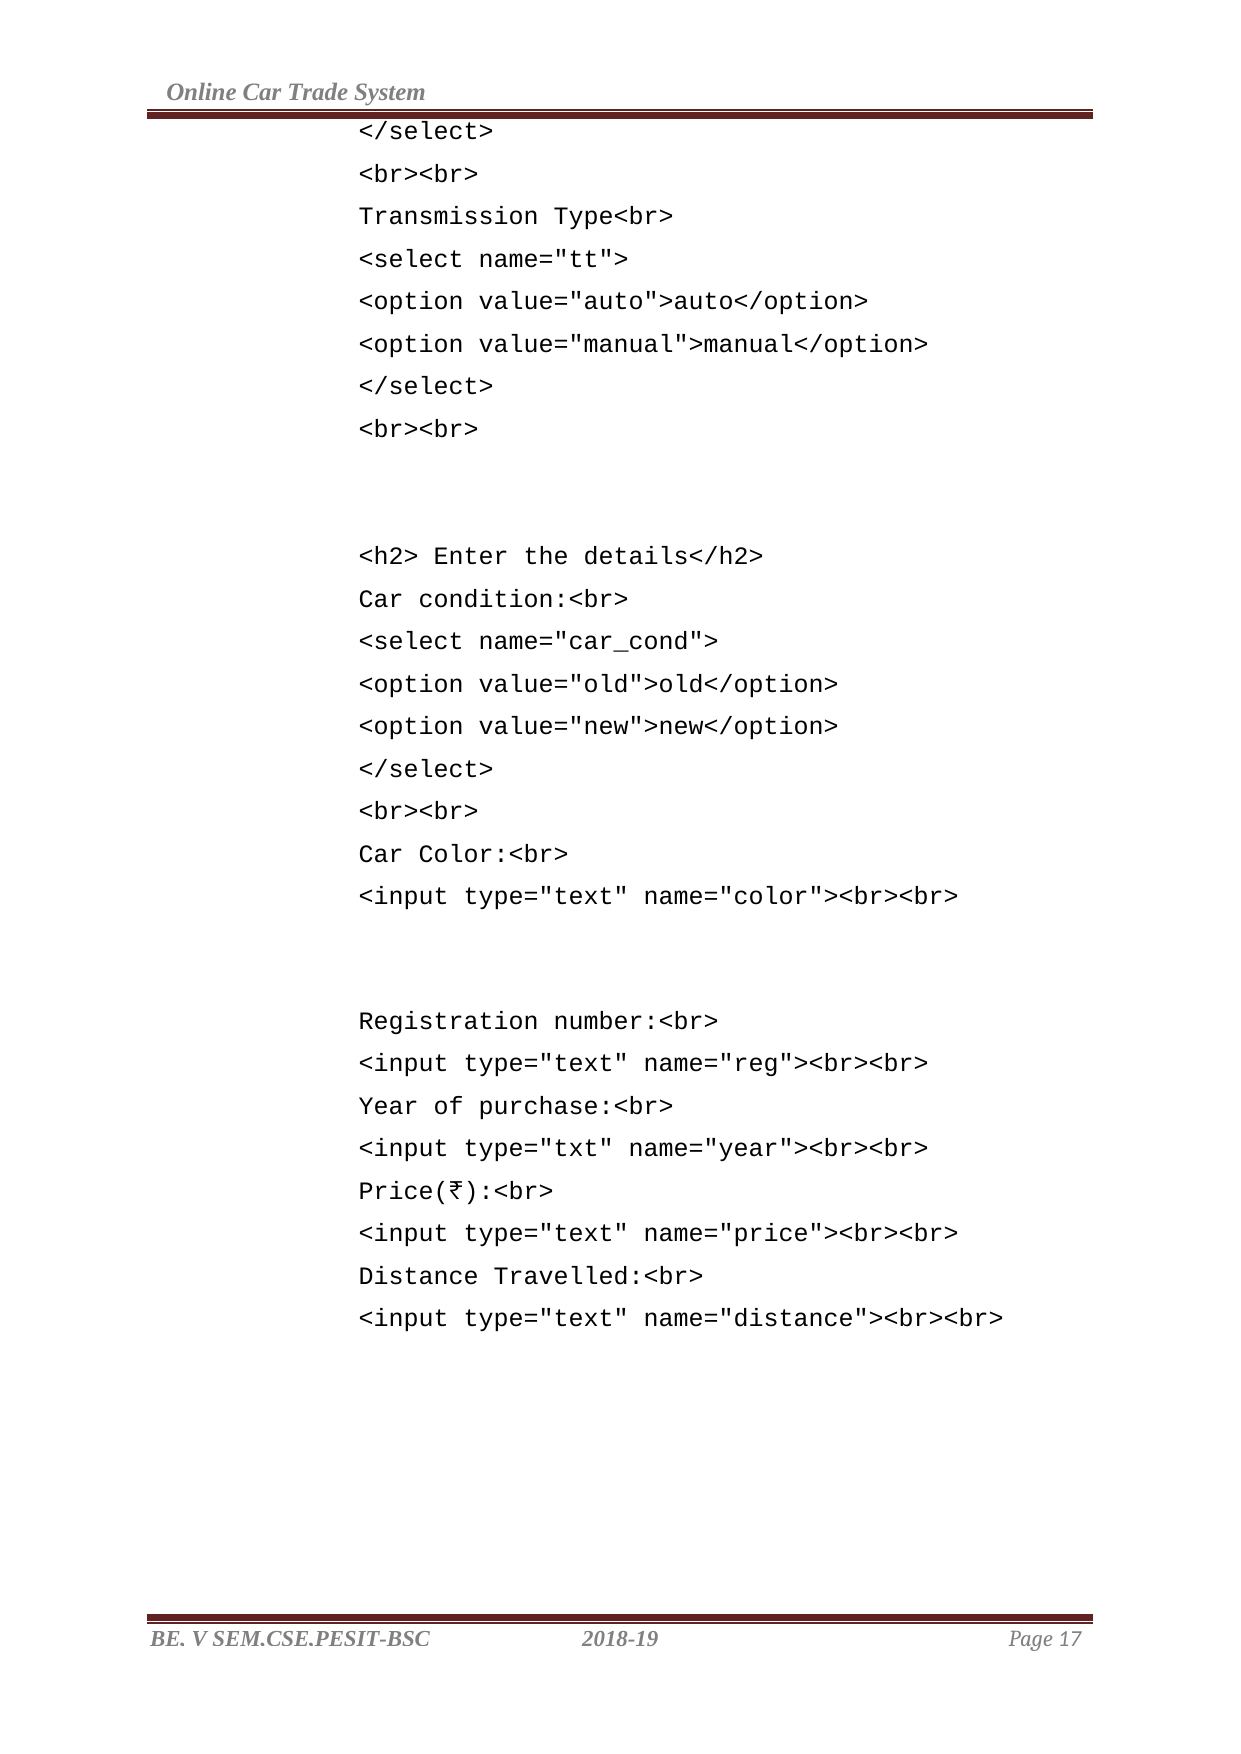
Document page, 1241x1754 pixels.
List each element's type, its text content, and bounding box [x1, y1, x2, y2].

text <select name="tt"> [133, 246, 1096, 274]
text <input type="text" name="distance"><br><br> [133, 1306, 1096, 1334]
text </select> [133, 119, 1096, 147]
text </select> [133, 756, 1096, 784]
text <input type="txt" name="year"><br><br> [133, 1136, 1096, 1164]
text Registration number:<br> [133, 1008, 1096, 1037]
text <input type="text" name="color"><br><br> [133, 884, 1096, 912]
text <input type="text" name="reg"><br><br> [133, 1051, 1096, 1079]
text Car condition:<br> [133, 586, 1096, 614]
text <option value="auto">auto</option> [133, 289, 1096, 317]
text <option value="manual">manual</option> [133, 331, 1096, 359]
text <br><br> [133, 416, 1096, 444]
text Distance Travelled:<br> [133, 1263, 1096, 1292]
text </select> [133, 374, 1096, 402]
text Transmission Type<br> [133, 204, 1096, 232]
text <option value="new">new</option> [133, 714, 1096, 742]
text <br><br> [133, 799, 1096, 827]
text <br><br> [133, 161, 1096, 189]
text Price(₹):<br> [133, 1178, 1096, 1207]
text <h2> Enter the details</h2> [133, 544, 1096, 572]
text <select name="car_cond"> [133, 629, 1096, 657]
text Year of purchase:<br> [133, 1093, 1096, 1122]
text Car Color:<br> [133, 841, 1096, 869]
text <input type="text" name="price"><br><br> [133, 1221, 1096, 1249]
text <option value="old">old</option> [133, 671, 1096, 699]
